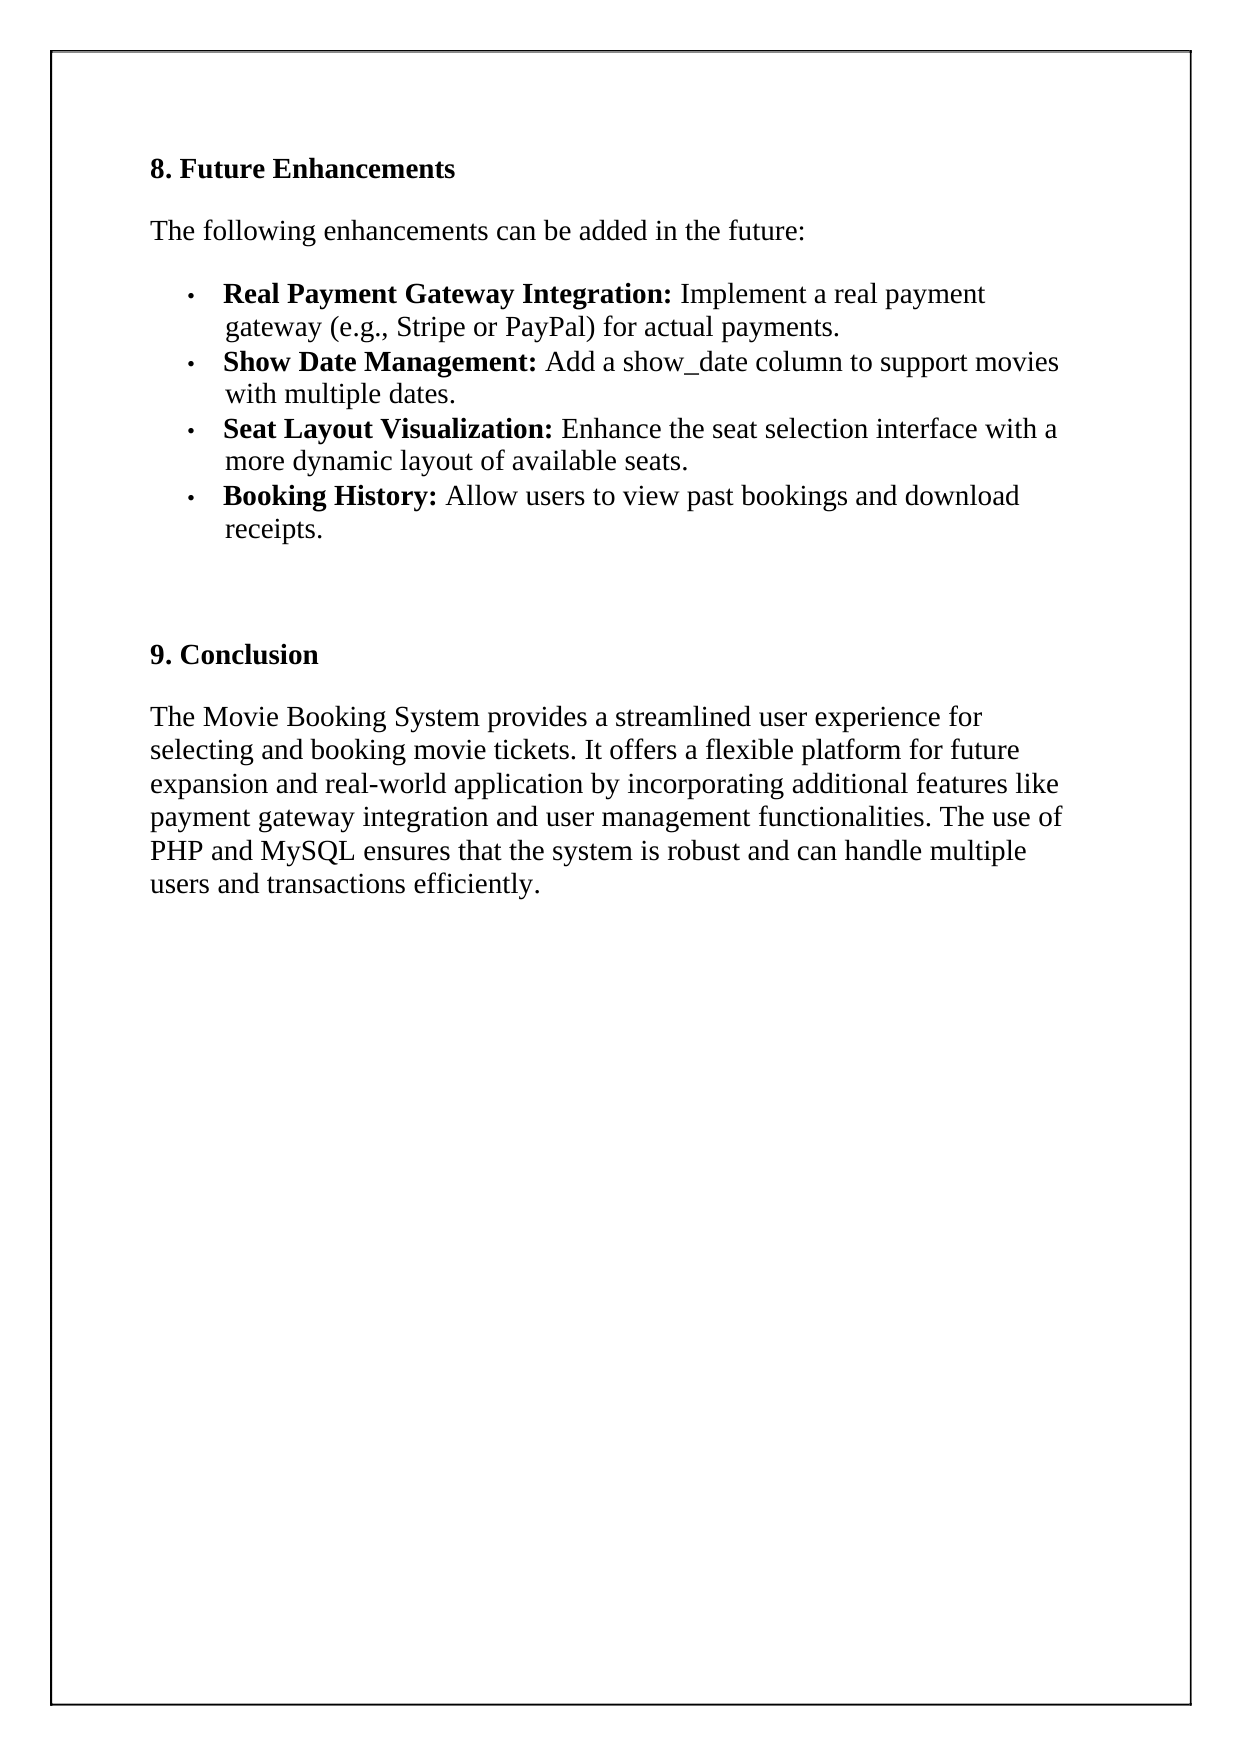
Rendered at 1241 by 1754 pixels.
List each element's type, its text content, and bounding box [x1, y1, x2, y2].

text expansion and real-world application by incorporating additional features like [150, 770, 1194, 799]
text more dynamic layout of available seats. [225, 447, 1194, 477]
text The following enhancements can be added in the future: [150, 217, 1194, 246]
text • Real Payment Gateway Integration: Implement a real payment [187, 280, 1194, 310]
text receipts. [225, 515, 1194, 544]
text PHP and MySQL ensures that the system is robust and can handle multiple [150, 837, 1194, 866]
text selecting and booking movie tickets. It offers a flexible platform for future [150, 736, 1194, 766]
text 8. Future Enhancements [150, 155, 1194, 184]
text gateway (e.g., Stripe or PayPal) for actual payments. [225, 313, 1194, 342]
text 9. Conclusion [150, 641, 1194, 671]
text • Booking History: Allow users to view past bookings and download [187, 481, 1194, 511]
text payment gateway integration and user management functionalities. The use of [150, 803, 1194, 833]
text with multiple dates. [225, 380, 1194, 409]
text • Seat Layout Visualization: Enhance the seat selection interface with a [187, 414, 1194, 444]
text The Movie Booking System provides a streamlined user experience for [150, 703, 1194, 732]
picture [50, 50, 1192, 1706]
text users and transactions efficiently. [150, 871, 1194, 900]
text • Show Date Management: Add a show_date column to support movies [187, 347, 1194, 377]
